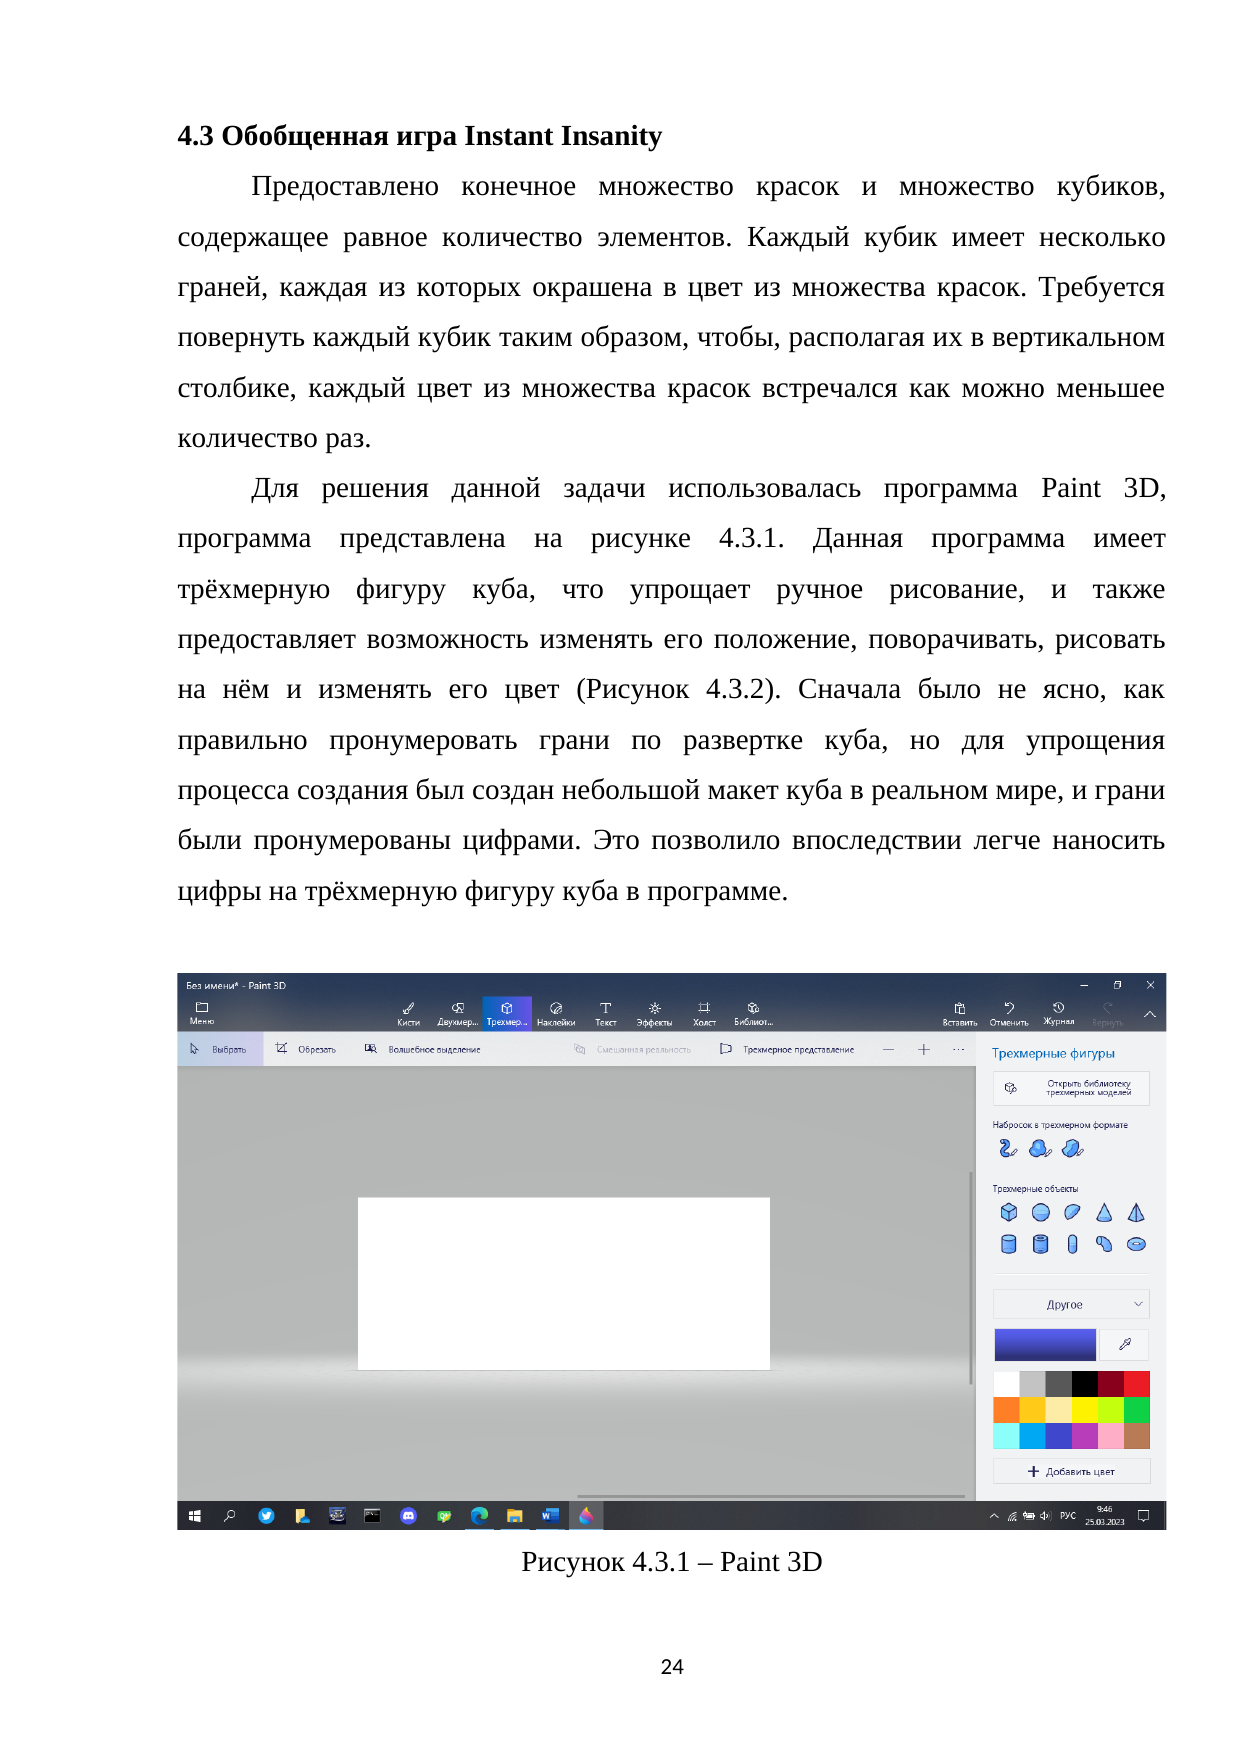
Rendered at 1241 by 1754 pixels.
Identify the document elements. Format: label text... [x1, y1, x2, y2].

text Для решения данной задачи использовалась программа Paint 3D, программа представлена на рисунке 4.3.1. Данная программа имеет трёхмерную фигуру куба, что упрощает ручное рисование, и также предоставляет возможность изменять его положение, поворачивать, рисовать на нём и изменять его цвет (Рисунок 4.3.2). Сначала было не ясно, как правильно пронумеровать грани по развертке куба, но для упрощения процесса создания был создан небольшой макет куба в реальном мире, и грани были пронумерованы цифрами. Это позволило впоследствии легче наносить цифры на трёхмерную фигуру куба в программе. [177, 470, 1167, 906]
text Рисунок 4.3.1 – Paint 3D [177, 1544, 1167, 1577]
text Предоставлено конечное множество красок и множество кубиков, содержащее равное количество элементов. Каждый кубик имеет несколько граней, каждая из которых окрашена в цвет из множества красок. Требуется повернуть каждый кубик таким образом, чтобы, располагая их в вертикальном столбике, каждый цвет из множества красок встречался как можно меньшее количество раз. [177, 168, 1167, 453]
picture [177, 973, 1167, 1530]
text 4.3 Обобщенная игра Instant Insanity [177, 118, 1167, 152]
